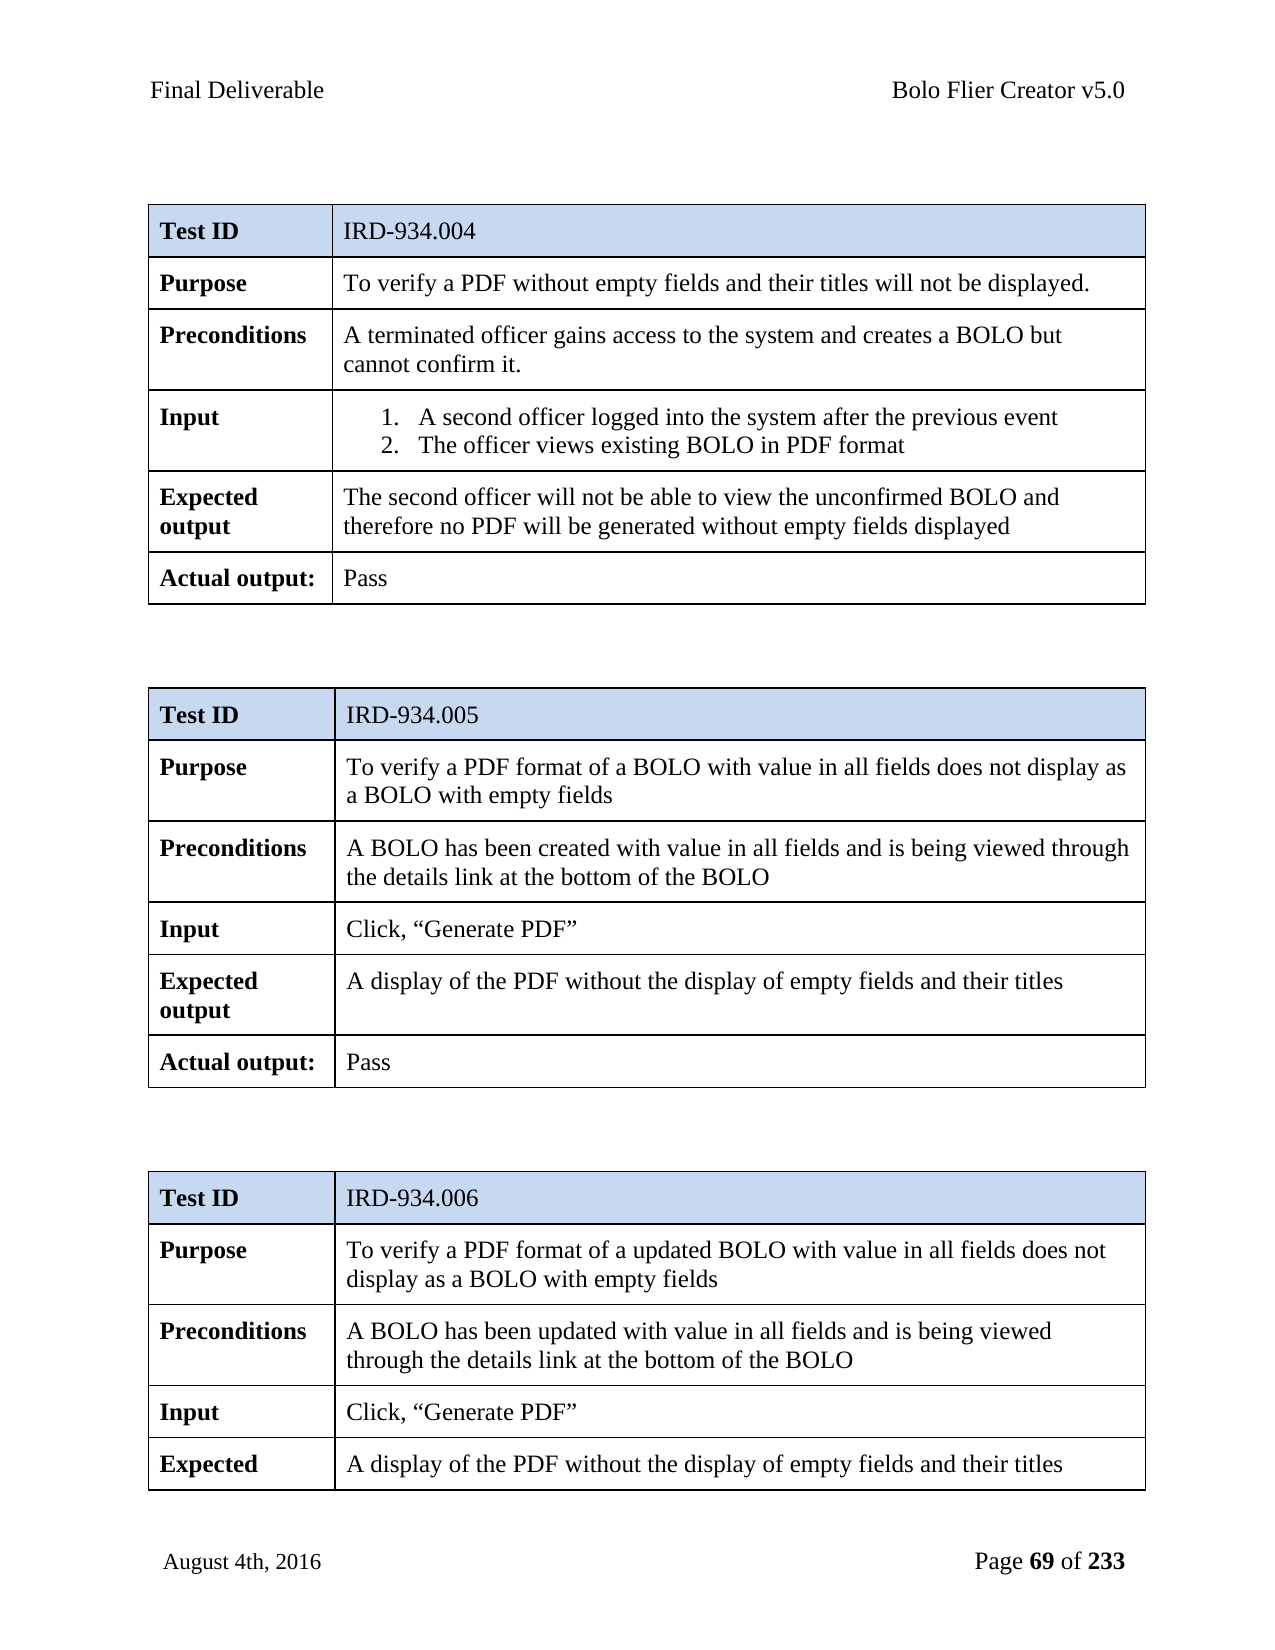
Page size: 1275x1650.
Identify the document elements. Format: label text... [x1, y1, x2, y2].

table_cell Input [149, 903, 334, 953]
table_cell A terminated officer gains access to the system and creates a BOLO but cannot confirm it. [333, 310, 1145, 389]
table_header Test ID [149, 1172, 334, 1223]
table_header Test ID [149, 205, 332, 256]
table_cell To verify a PDF format of a updated BOLO with value in all fields does not display as a BOLO with empty fields [336, 1225, 1145, 1304]
table_cell Expected output [149, 1438, 334, 1489]
table_cell Actual output: [149, 553, 332, 603]
table_cell Purpose [149, 1225, 334, 1304]
table_cell Input [149, 1386, 334, 1437]
table_header Test ID [149, 689, 334, 739]
table_cell Expected output [149, 472, 332, 551]
table_cell Click, “Generate PDF” [336, 903, 1145, 953]
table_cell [336, 1438, 1145, 1489]
table_cell To verify a PDF without empty fields and their titles will not be displayed. [333, 258, 1145, 308]
table_cell Purpose [149, 741, 334, 820]
table_cell A BOLO has been created with value in all fields and is being viewed through the details link at the bottom of the BOLO [336, 822, 1145, 901]
table_cell Expected output [149, 955, 334, 1034]
table_cell The second officer will not be able to view the unconfirmed BOLO and therefore no PDF will be generated without empty fields displayed [333, 472, 1145, 551]
table_cell Click, “Generate PDF” [336, 1386, 1145, 1437]
table_cell Preconditions [149, 1305, 334, 1385]
table_header IRD-934.004 [333, 205, 1145, 256]
table_cell Preconditions [149, 822, 334, 901]
table_header IRD-934.005 [336, 689, 1145, 739]
table_cell Preconditions [149, 310, 332, 389]
table_cell Input [149, 391, 332, 470]
table_cell To verify a PDF format of a BOLO with value in all fields does not display as a BOLO with empty fields [336, 741, 1145, 820]
table_cell A second officer logged into the system after the previous event The officer views existing BOLO in PDF format [333, 391, 1145, 470]
table_cell Actual output: [149, 1036, 334, 1087]
table_cell A display of the PDF without the display of empty fields and their titles [336, 955, 1145, 1034]
table_cell Purpose [149, 258, 332, 308]
table_cell Pass [336, 1036, 1145, 1087]
table_cell A BOLO has been updated with value in all fields and is being viewed through the details link at the bottom of the BOLO [336, 1305, 1145, 1385]
table_cell Pass [333, 553, 1145, 603]
table_header IRD-934.006 [336, 1172, 1145, 1223]
